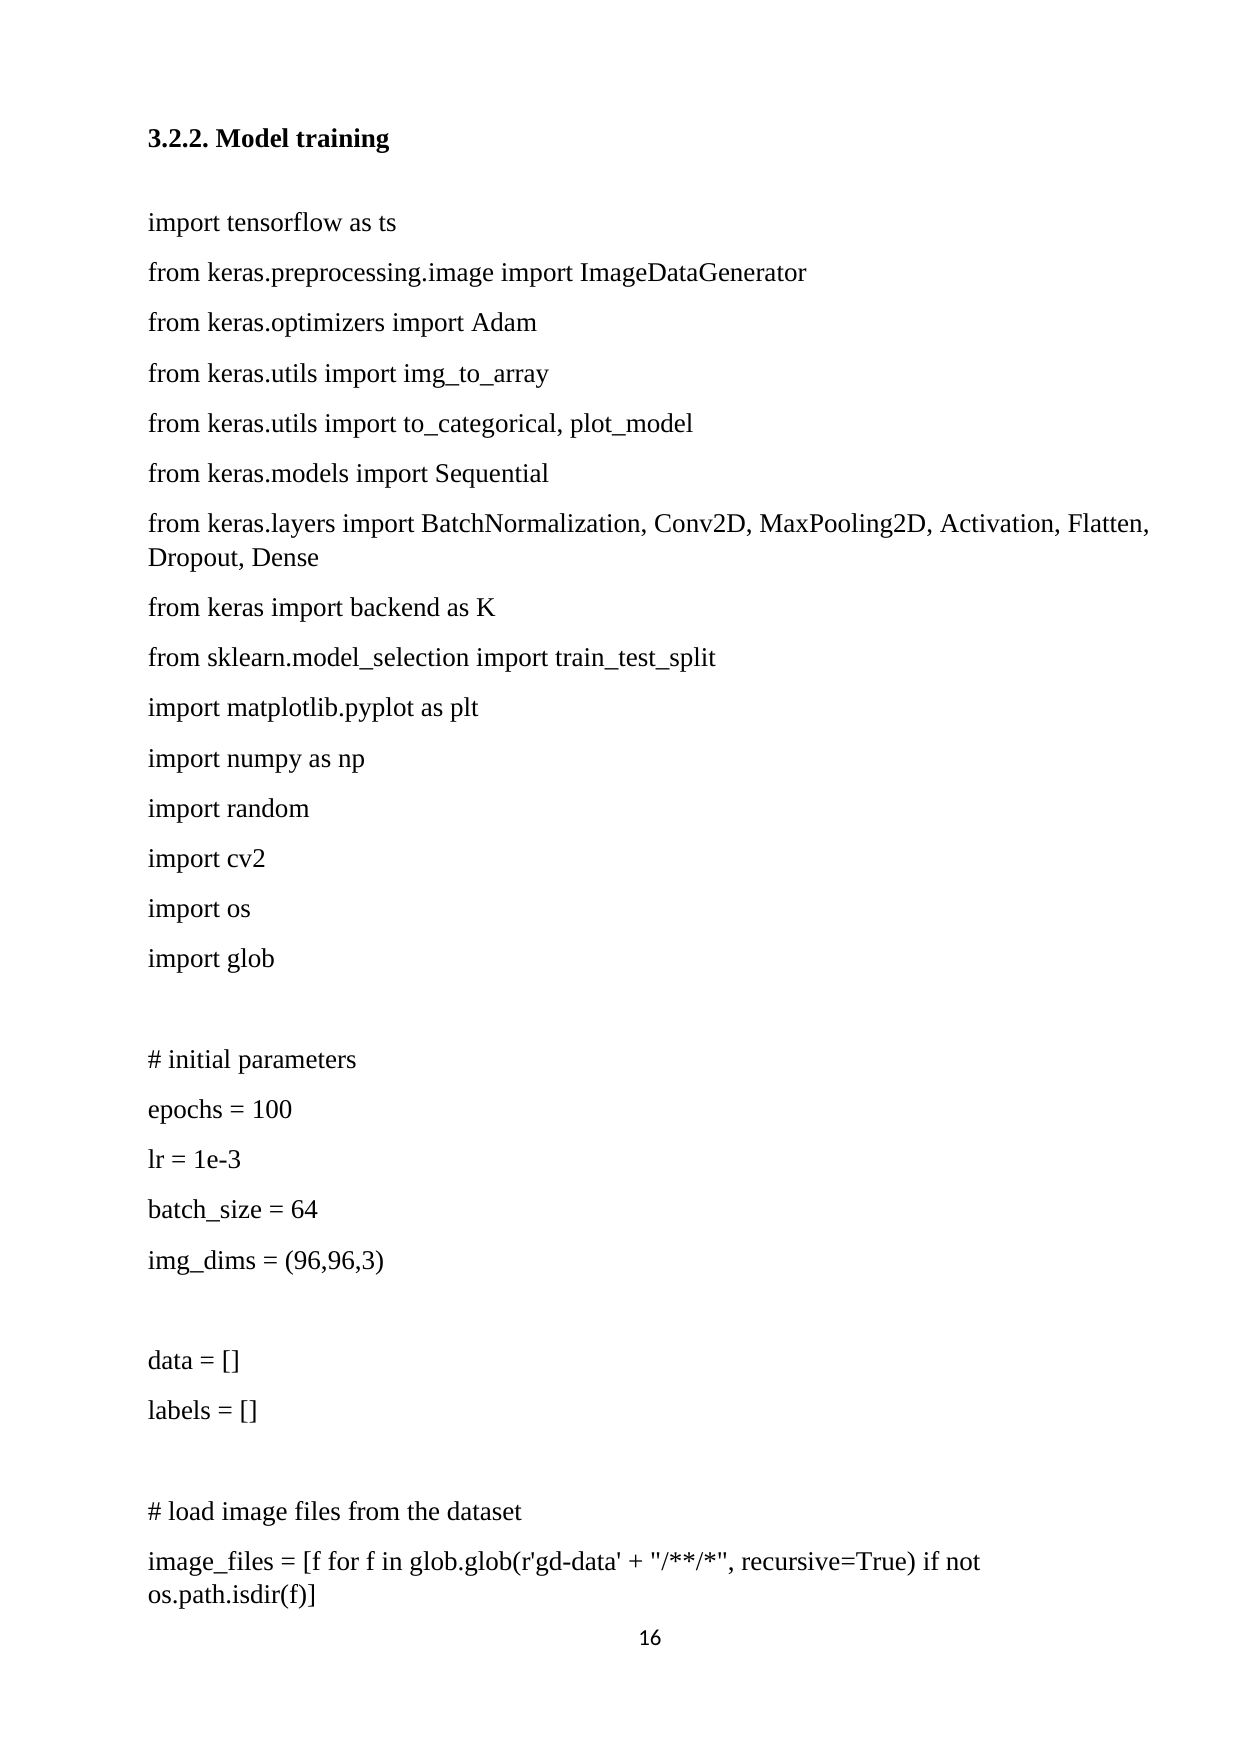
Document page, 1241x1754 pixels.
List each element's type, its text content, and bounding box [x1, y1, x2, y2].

text # load image files from the dataset [148, 1495, 1152, 1526]
text import os [148, 892, 1152, 923]
text # initial parameters [148, 1043, 1152, 1074]
text from keras.utils import to_categorical, plot_model [148, 407, 1152, 438]
text from keras import backend as K [148, 591, 1152, 622]
text import tensorflow as ts [148, 206, 1152, 237]
text from keras.preprocessing.image import ImageDataGenerator [148, 256, 1152, 287]
text img_dims = (96,96,3) [148, 1244, 1152, 1275]
text import cv2 [148, 842, 1152, 873]
text from keras.models import Sequential [148, 457, 1152, 488]
text from keras.optimizers import Adam [148, 306, 1152, 338]
text data = [] [148, 1344, 1152, 1375]
text import numpy as np [148, 742, 1152, 773]
text import matplotlib.pyplot as plt [148, 691, 1152, 723]
text lr = 1e-3 [148, 1143, 1152, 1174]
text import random [148, 792, 1152, 823]
text from keras.utils import img_to_array [148, 357, 1152, 388]
text image_files = [f for f in glob.glob(r'gd-data' + "/**/*", recursive=True) if not os.path.isdir(f)] [148, 1545, 1152, 1610]
text from sklearn.model_selection import train_test_split [148, 641, 1152, 672]
text labels = [] [148, 1394, 1152, 1426]
text import glob [148, 942, 1152, 974]
text from keras.layers import BatchNormalization, Conv2D, MaxPooling2D, Activation, Flatten, Dropout, Dense [148, 507, 1152, 572]
text batch_size = 64 [148, 1193, 1152, 1225]
subtitle 3.2.2. Model training [148, 122, 1152, 153]
text epochs = 100 [148, 1093, 1152, 1124]
